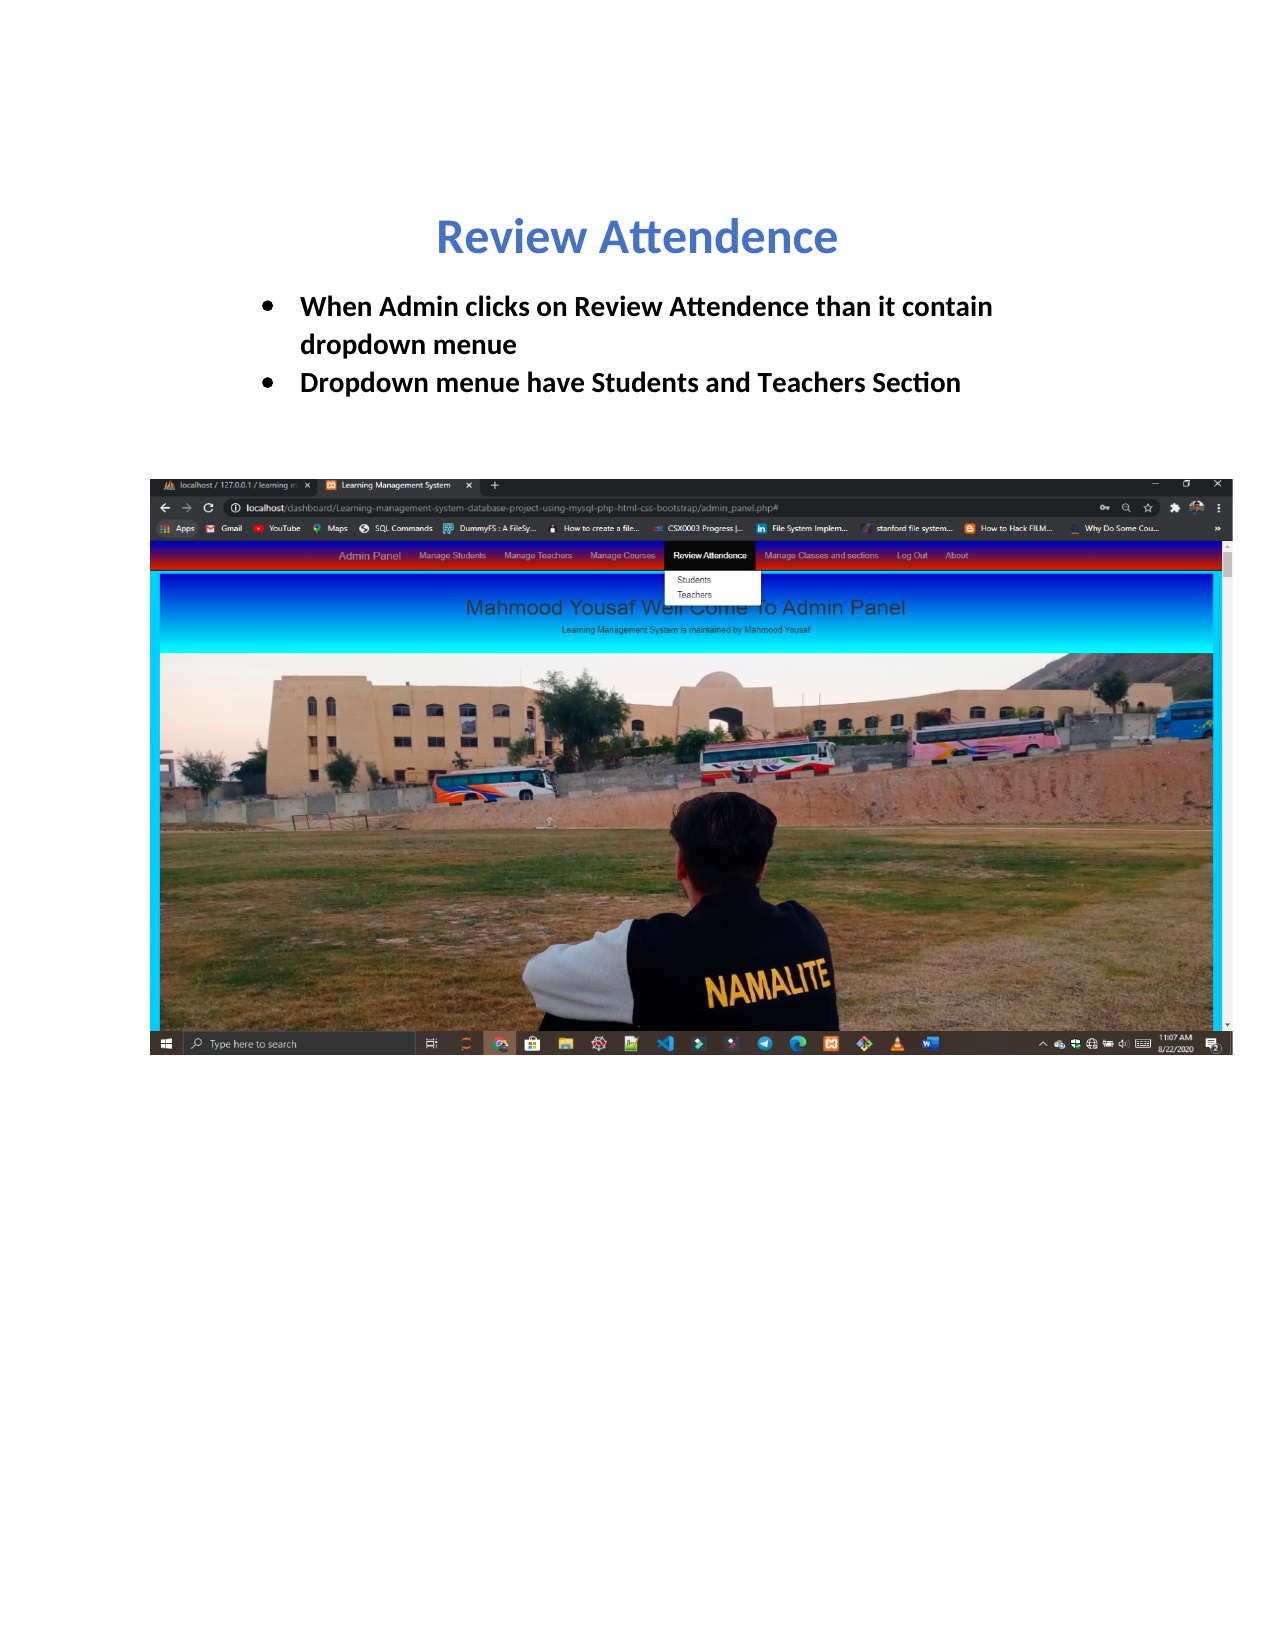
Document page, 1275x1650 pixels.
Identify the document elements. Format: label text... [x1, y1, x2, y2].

list Dropdown menue have Students and Teachers Section [262, 364, 1125, 400]
picture [150, 479, 1233, 1055]
list When Admin clicks on Review Attendence than it contain dropdown menue [262, 288, 1125, 362]
text Review Attendence [150, 205, 1125, 266]
